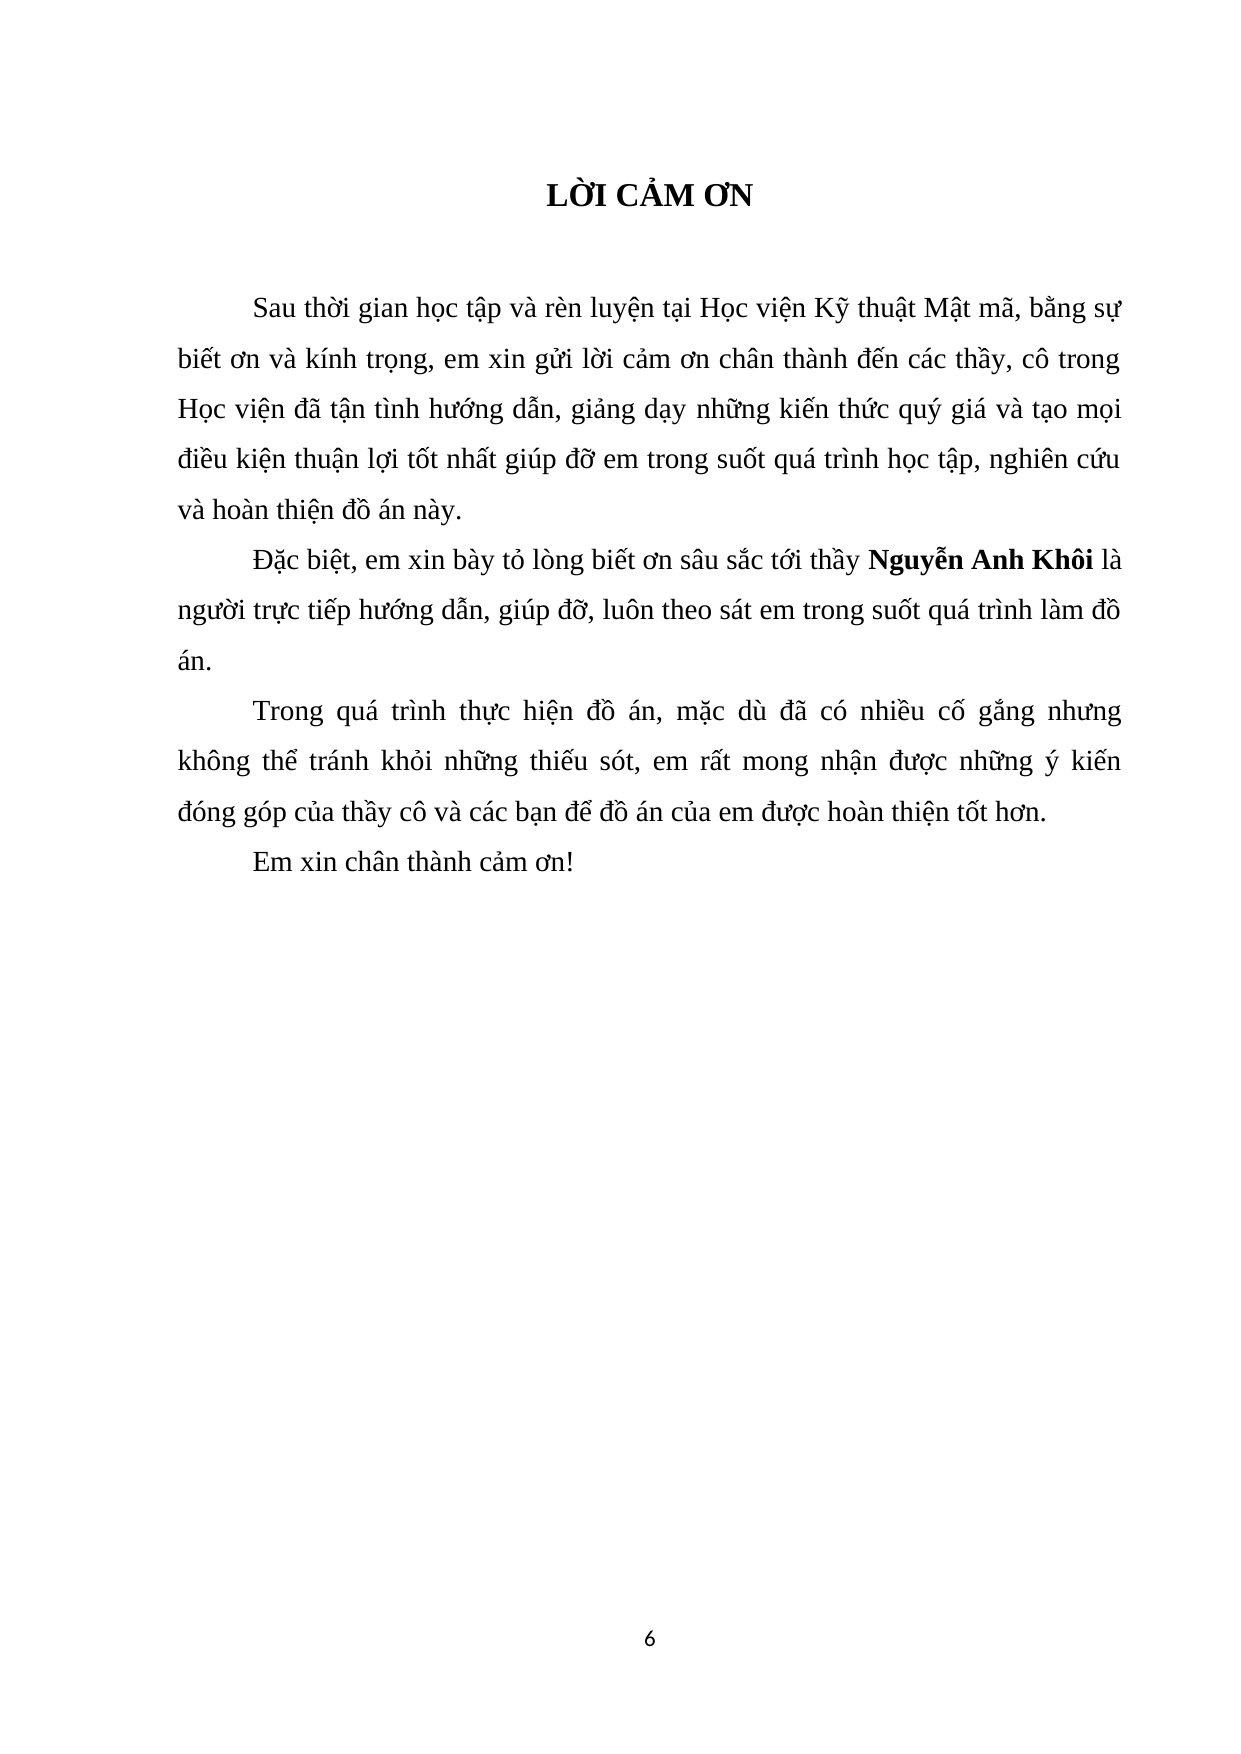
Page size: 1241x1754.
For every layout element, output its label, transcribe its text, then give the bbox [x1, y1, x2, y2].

text Đặc biệt, em xin bày tỏ lòng biết ơn sâu sắc tới thầy Nguyễn Anh Khôi là người trực tiếp hướng dẫn, giúp đỡ, luôn theo sát em trong suốt quá trình làm đồ án. [177, 542, 1122, 676]
text Em xin chân thành cảm ơn! [177, 844, 1122, 878]
subtitle LỜI CẢM ƠN [177, 176, 1122, 214]
text Sau thời gian học tập và rèn luyện tại Học viện Kỹ thuật Mật mã, bằng sự biết ơn và kính trọng, em xin gửi lời cảm ơn chân thành đến các thầy, cô trong Học viện đã tận tình hướng dẫn, giảng dạy những kiến thức quý giá và tạo mọi điều kiện thuận lợi tốt nhất giúp đỡ em trong suốt quá trình học tập, nghiên cứu và hoàn thiện đồ án này. [177, 291, 1122, 525]
text Trong quá trình thực hiện đồ án, mặc dù đã có nhiều cố gắng nhưng không thể tránh khỏi những thiếu sót, em rất mong nhận được những ý kiến đóng góp của thầy cô và các bạn để đồ án của em được hoàn thiện tốt hơn. [177, 693, 1122, 827]
